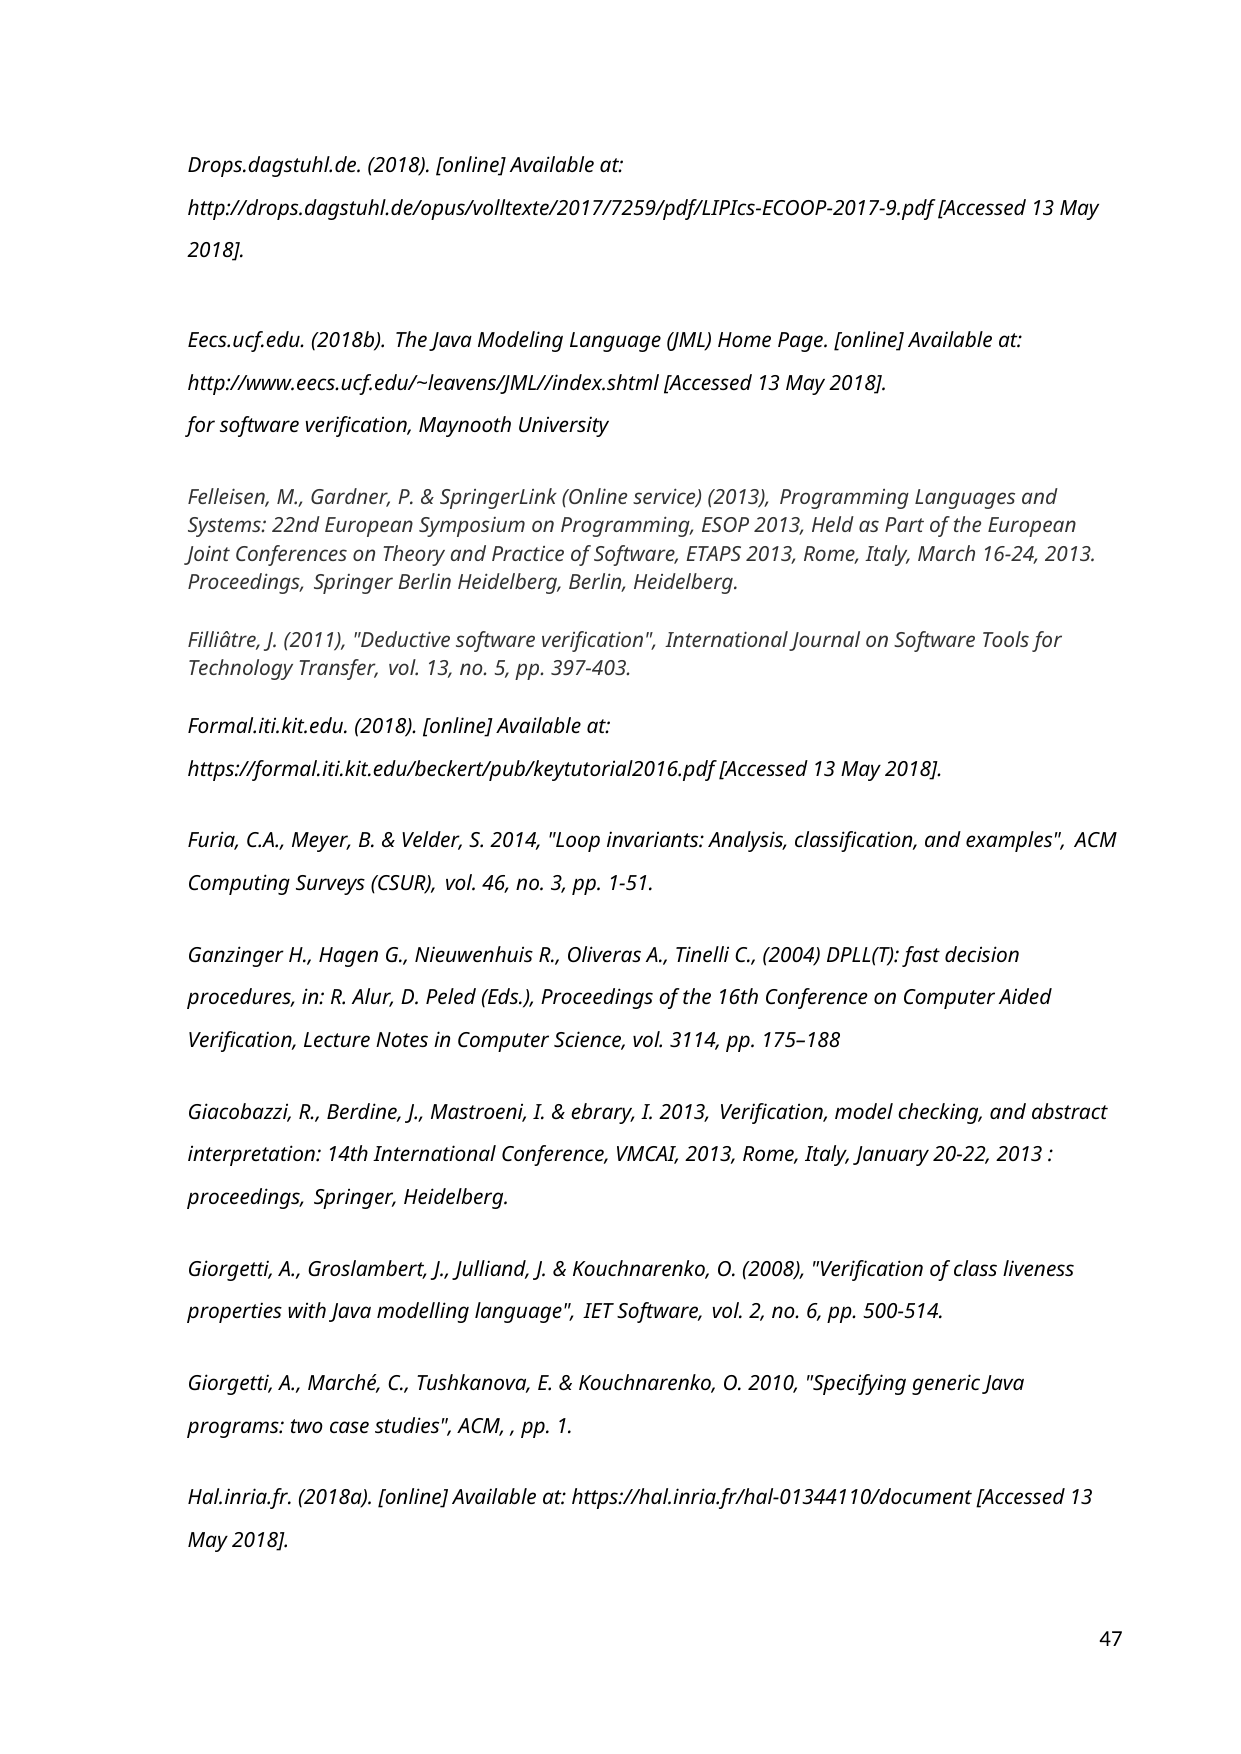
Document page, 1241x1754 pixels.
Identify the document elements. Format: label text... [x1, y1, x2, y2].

text Giorgetti, A., Marché, C., Tushkanova, E. & Kouchnarenko, O. 2010, "Specifying generic Java programs: two case studies", ACM, , pp. 1. [187, 1368, 1122, 1439]
text Felleisen, M., Gardner, P. & SpringerLink (Online service) (2013), Programming Languages and Systems: 22nd European Symposium on Programming, ESOP 2013, Held as Part of the European Joint Conferences on Theory and Practice of Software, ETAPS 2013, Rome, Italy, March 16-24, 2013. Proceedings, Springer Berlin Heidelberg, Berlin, Heidelberg. [187, 482, 1122, 596]
text Ganzinger H., Hagen G., Nieuwenhuis R., Oliveras A., Tinelli C., (2004) DPLL(T): fast decision procedures, in: R. Alur, D. Peled (Eds.), Proceedings of the 16th Conference on Computer Aided Verification, Lecture Notes in Computer Science, vol. 3114, pp. 175–188 [187, 940, 1122, 1053]
subtitle Formal.iti.kit.edu. (2018). [online] Available at: https://formal.iti.kit.edu/beckert/pub/keytutorial2016.pdf [Accessed 13 May 2018]. [187, 711, 1122, 782]
subtitle Eecs.ucf.edu. (2018b). The Java Modeling Language (JML) Home Page. [online] Available at: http://www.eecs.ucf.edu/~leavens/JML//index.shtml [Accessed 13 May 2018]. [187, 325, 1122, 396]
text Giorgetti, A., Groslambert, J., Julliand, J. & Kouchnarenko, O. (2008), "Verification of class liveness properties with Java modelling language", IET Software, vol. 2, no. 6, pp. 500-514. [187, 1254, 1122, 1325]
text Furia, C.A., Meyer, B. & Velder, S. 2014, "Loop invariants: Analysis, classification, and examples", ACM Computing Surveys (CSUR), vol. 46, no. 3, pp. 1-51. [187, 825, 1122, 896]
subtitle Drops.dagstuhl.de. (2018). [online] Available at: http://drops.dagstuhl.de/opus/volltexte/2017/7259/pdf/LIPIcs-ECOOP-2017-9.pdf [Accessed 13 May 2018]. [187, 150, 1122, 264]
text Giacobazzi, R., Berdine, J., Mastroeni, I. & ebrary, I. 2013, Verification, model checking, and abstract interpretation: 14th International Conference, VMCAI, 2013, Rome, Italy, January 20-22, 2013 : proceedings, Springer, Heidelberg. [187, 1097, 1122, 1210]
text Filliâtre, J. (2011), "Deductive software verification", International Journal on Software Tools for Technology Transfer, vol. 13, no. 5, pp. 397-403. [187, 625, 1122, 682]
text for software verification, Maynooth University [187, 410, 1122, 439]
subtitle Hal.inria.fr. (2018a). [online] Available at: https://hal.inria.fr/hal-01344110/document [Accessed 13 May 2018]. [187, 1482, 1122, 1553]
